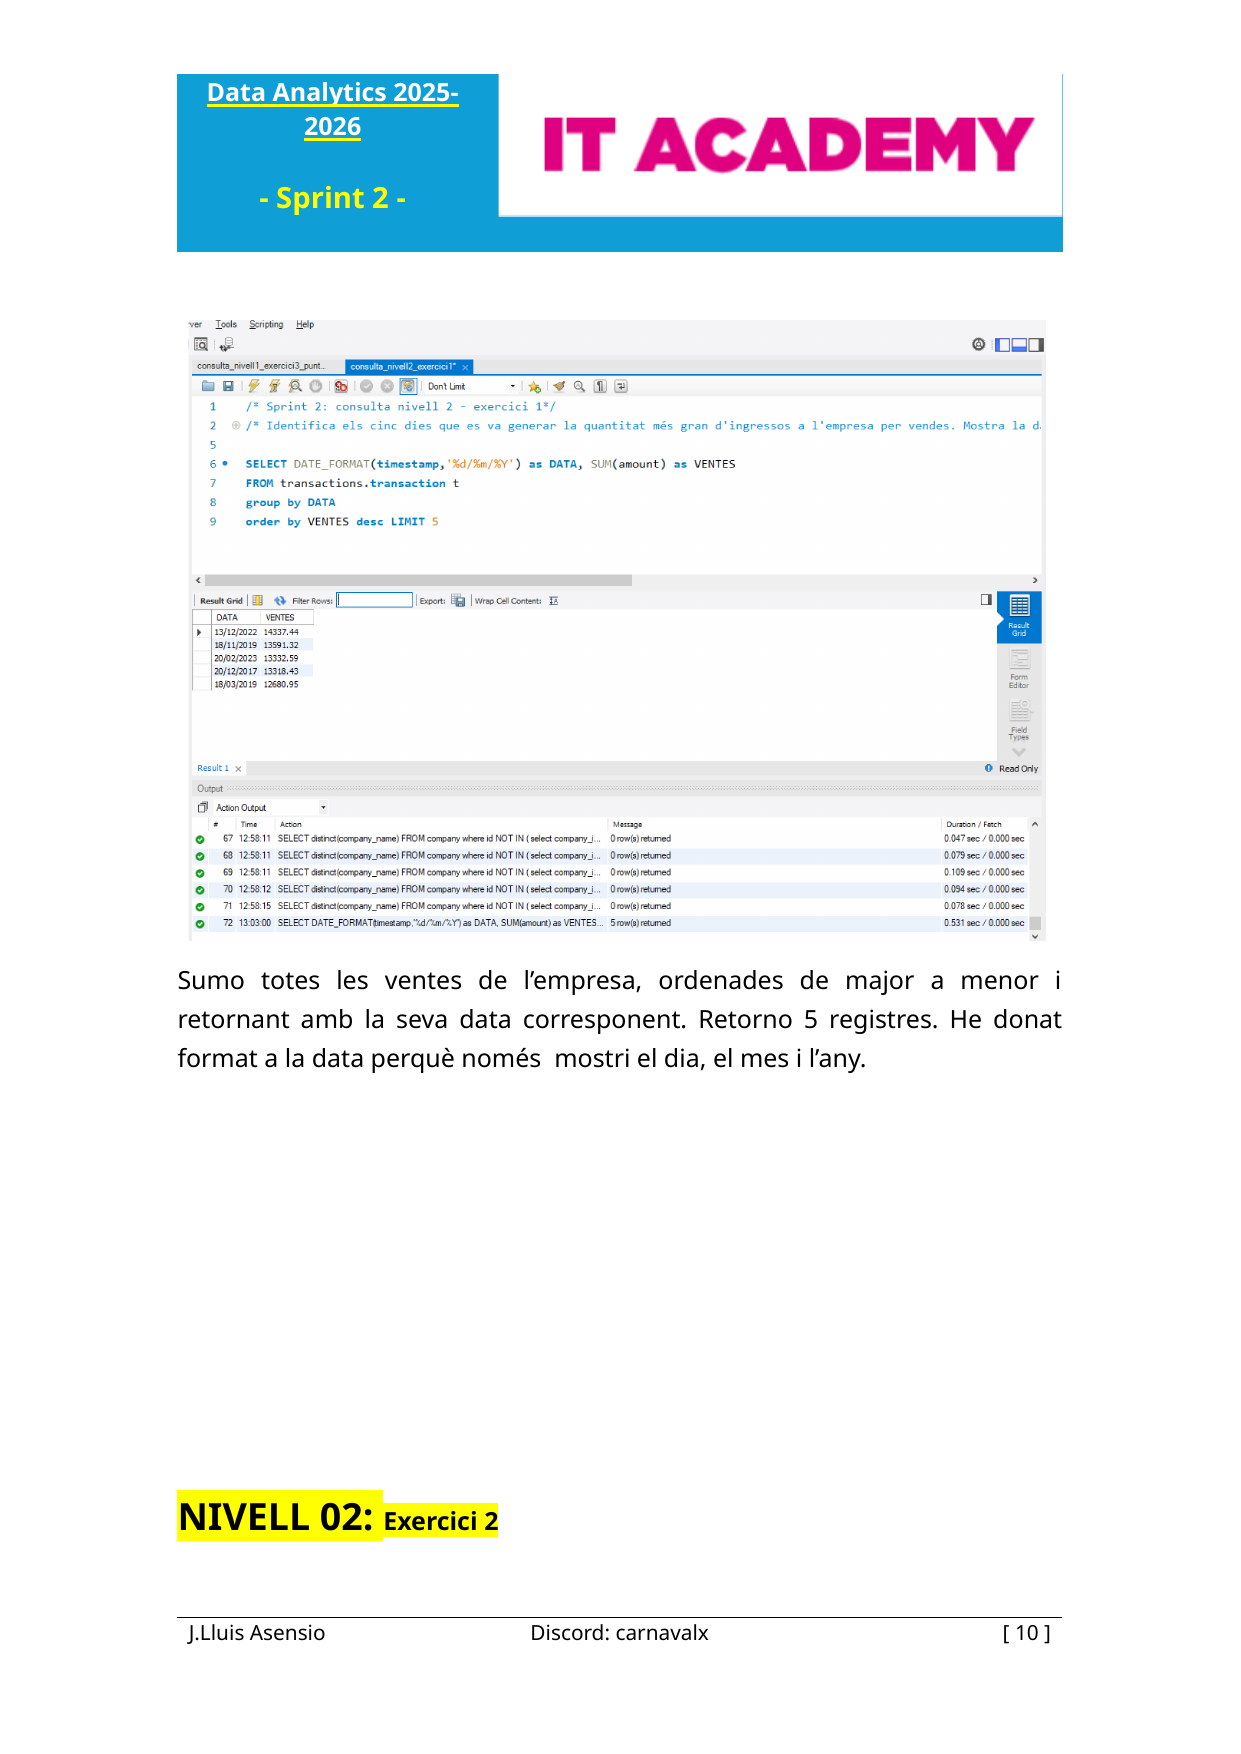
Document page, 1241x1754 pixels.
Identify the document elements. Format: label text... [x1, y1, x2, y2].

text Sumo totes les ventes de l’empresa, ordenades de major a menor i retornant amb la seva data corresponent. Retorno 5 registres. He donat format a la data perquè només mostri el dia, el mes i l’any. [177, 962, 1063, 1075]
picture [188, 320, 1046, 941]
text NIVELL 02: Exercici 2 [383, 1490, 1063, 1541]
picture [499, 73, 1063, 216]
